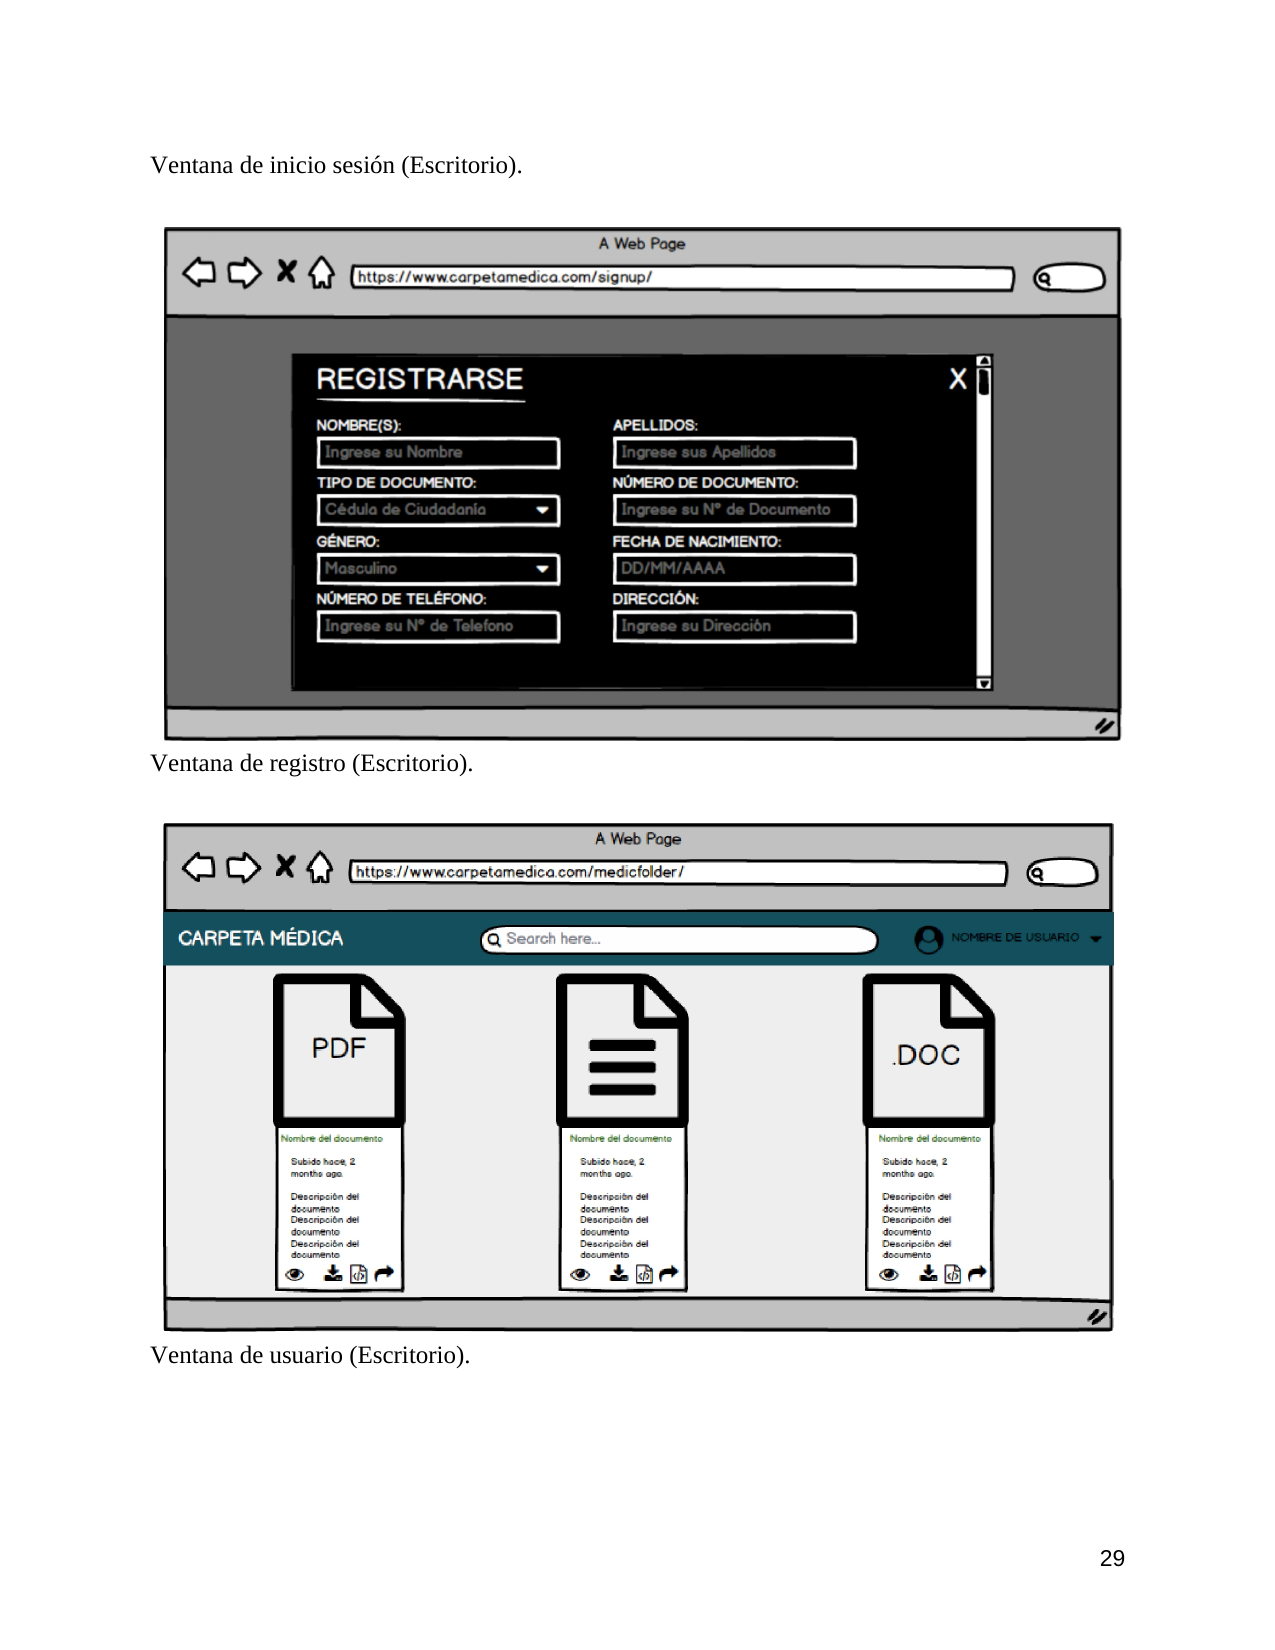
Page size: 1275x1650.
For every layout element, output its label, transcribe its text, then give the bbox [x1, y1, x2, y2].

text Ventana de usuario (Escritorio). [150, 1340, 1125, 1368]
picture [150, 213, 1135, 744]
text Ventana de registro (Escritorio). [150, 748, 1125, 776]
picture [150, 810, 1125, 1336]
text Ventana de inicio sesión (Escritorio). [150, 150, 1125, 179]
